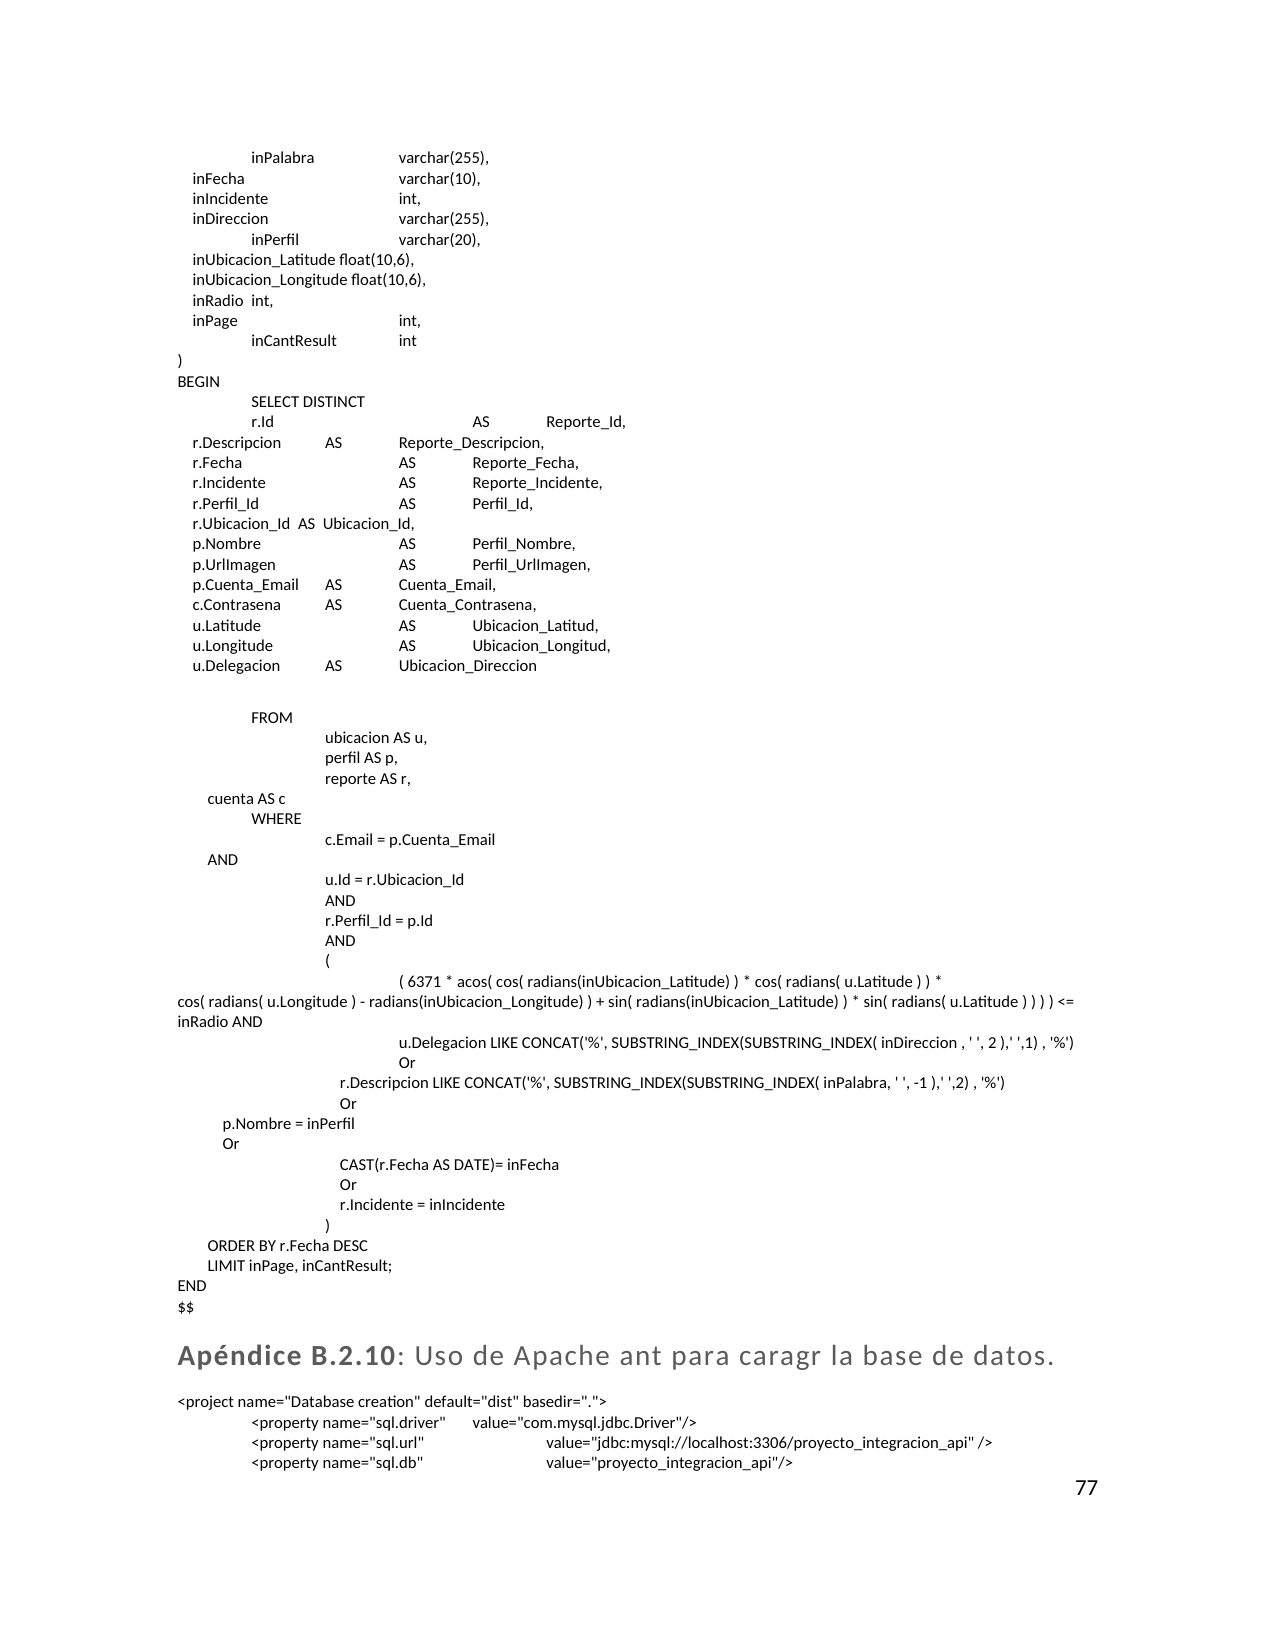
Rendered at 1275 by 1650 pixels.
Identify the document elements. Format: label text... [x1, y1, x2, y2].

text inUbicacion_Latitude float(10,6), [177, 249, 1098, 269]
text r.Perfil_Id AS Perfil_Id, [177, 493, 1098, 513]
text cuenta AS c [177, 788, 1098, 808]
text inFecha varchar(10), [177, 168, 1098, 188]
text <property name="sql.url" value="jdbc:mysql://localhost:3306/proyecto_integracion_api" /> [177, 1432, 1098, 1453]
text u.Longitude AS Ubicacion_Longitud, [177, 635, 1098, 655]
text Or [177, 1174, 1098, 1194]
text c.Contrasena AS Cuenta_Contrasena, [177, 594, 1098, 615]
text r.Ubicacion_Id AS Ubicacion_Id, [177, 513, 1098, 533]
text BEGIN [177, 371, 1098, 391]
text Or [177, 1052, 1098, 1073]
text ) [177, 351, 1098, 371]
text Or [177, 1093, 1098, 1113]
text p.Nombre AS Perfil_Nombre, [177, 533, 1098, 554]
text $$ [177, 1296, 1098, 1316]
text inPerfil varchar(20), [177, 229, 1098, 249]
text u.Delegacion AS Ubicacion_Direccion [177, 655, 1098, 676]
text u.Delegacion LIKE CONCAT('%', SUBSTRING_INDEX(SUBSTRING_INDEX( inDireccion , ' ', 2 ),' ',1) , '%') [177, 1032, 1098, 1052]
text r.Fecha AS Reporte_Fecha, [177, 452, 1098, 473]
text LIMIT inPage, inCantResult; [177, 1255, 1098, 1276]
text inPalabra varchar(255), [177, 148, 1098, 168]
text <property name="sql.driver" value="com.mysql.jdbc.Driver"/> [177, 1412, 1098, 1432]
text r.Incidente = inIncidente [177, 1194, 1098, 1215]
text ) [177, 1215, 1098, 1235]
text r.Descripcion LIKE CONCAT('%', SUBSTRING_INDEX(SUBSTRING_INDEX( inPalabra, ' ', -1 ),' ',2) , '%') [177, 1073, 1098, 1093]
text AND [177, 930, 1098, 951]
text inCantResult int [177, 330, 1098, 351]
text AND [177, 890, 1098, 910]
text ubicacion AS u, [177, 727, 1098, 748]
text WHERE [177, 808, 1098, 829]
text CAST(r.Fecha AS DATE)= inFecha [177, 1154, 1098, 1174]
text Or [177, 1133, 1098, 1154]
text reporte AS r, [177, 768, 1098, 788]
text ( 6371 * acos( cos( radians(inUbicacion_Latitude) ) * cos( radians( u.Latitude ) ) * cos( radians( u.Longitude ) - radians(inUbicacion_Longitude) ) + sin( radians(inUbicacion_Latitude) ) * sin( radians( u.Latitude ) ) ) ) <= inRadio AND [177, 971, 1098, 1032]
text p.Cuenta_Email AS Cuenta_Email, [177, 574, 1098, 594]
text u.Id = r.Ubicacion_Id [177, 869, 1098, 890]
text p.UrlImagen AS Perfil_UrlImagen, [177, 554, 1098, 574]
text perfil AS p, [177, 748, 1098, 768]
text AND [177, 849, 1098, 869]
text ORDER BY r.Fecha DESC [177, 1235, 1098, 1255]
text r.Descripcion AS Reporte_Descripcion, [177, 432, 1098, 452]
text FROM [177, 707, 1098, 727]
text inUbicacion_Longitude float(10,6), [177, 269, 1098, 290]
text r.Id AS Reporte_Id, [177, 412, 1098, 432]
text <project name="Database creation" default="dist" basedir="."> [177, 1392, 1098, 1412]
text inRadio int, [177, 290, 1098, 310]
text END [177, 1276, 1098, 1296]
text r.Incidente AS Reporte_Incidente, [177, 473, 1098, 493]
text inDireccion varchar(255), [177, 208, 1098, 229]
text inIncidente int, [177, 188, 1098, 208]
text c.Email = p.Cuenta_Email [177, 829, 1098, 849]
text ( [177, 951, 1098, 971]
text r.Perfil_Id = p.Id [177, 910, 1098, 930]
text p.Nombre = inPerfil [177, 1113, 1098, 1133]
subtitle Apéndice B.2.10: Uso de Apache ant para caragr la base de datos. [177, 1337, 1098, 1372]
text SELECT DISTINCT [177, 391, 1098, 412]
text u.Latitude AS Ubicacion_Latitud, [177, 615, 1098, 635]
text inPage int, [177, 310, 1098, 330]
text <property name="sql.db" value="proyecto_integracion_api"/> [177, 1453, 1098, 1473]
